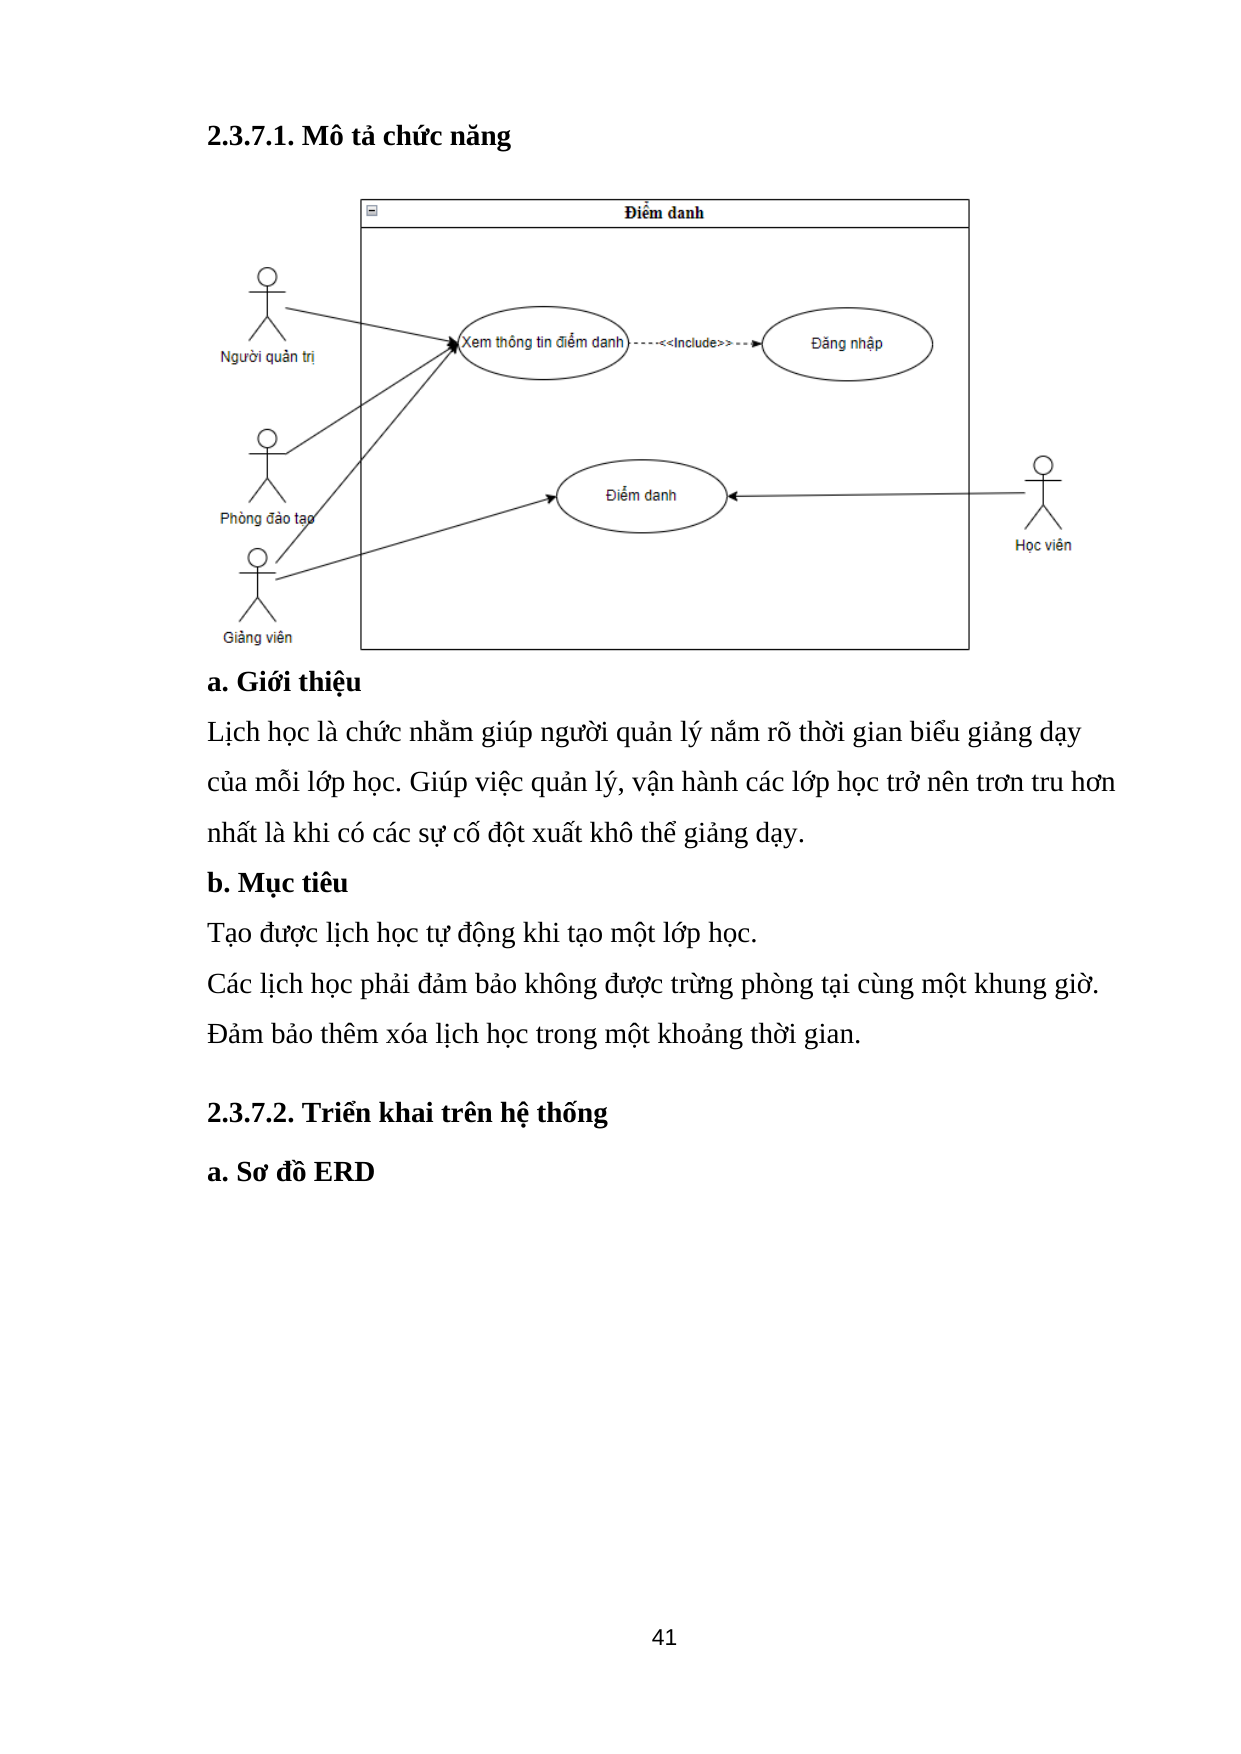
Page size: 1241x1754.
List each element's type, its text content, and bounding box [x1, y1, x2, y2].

text Các lịch học phải đảm bảo không được trừng phòng tại cùng một khung giờ. [207, 966, 1122, 999]
picture [206, 176, 1123, 660]
text a. Giới thiệu [207, 664, 1122, 697]
text a. Sơ đồ ERD [207, 1154, 1122, 1188]
text Tạo được lịch học tự động khi tạo một lớp học. [207, 915, 1122, 949]
text Đảm bảo thêm xóa lịch học trong một khoảng thời gian. [207, 1016, 1122, 1049]
subtitle 2.3.7.2. Triển khai trên hệ thống [207, 1096, 1122, 1129]
subtitle 2.3.7.1. Mô tả chức năng [207, 118, 1122, 152]
text b. Mục tiêu [207, 865, 1122, 899]
text Lịch học là chức nhằm giúp người quản lý nắm rõ thời gian biểu giảng dạy của mỗi lớp học. Giúp việc quản lý, vận hành các lớp học trở nên trơn tru hơn nhất là khi có các sự cố đột xuất khô thể giảng dạy. [207, 714, 1122, 848]
